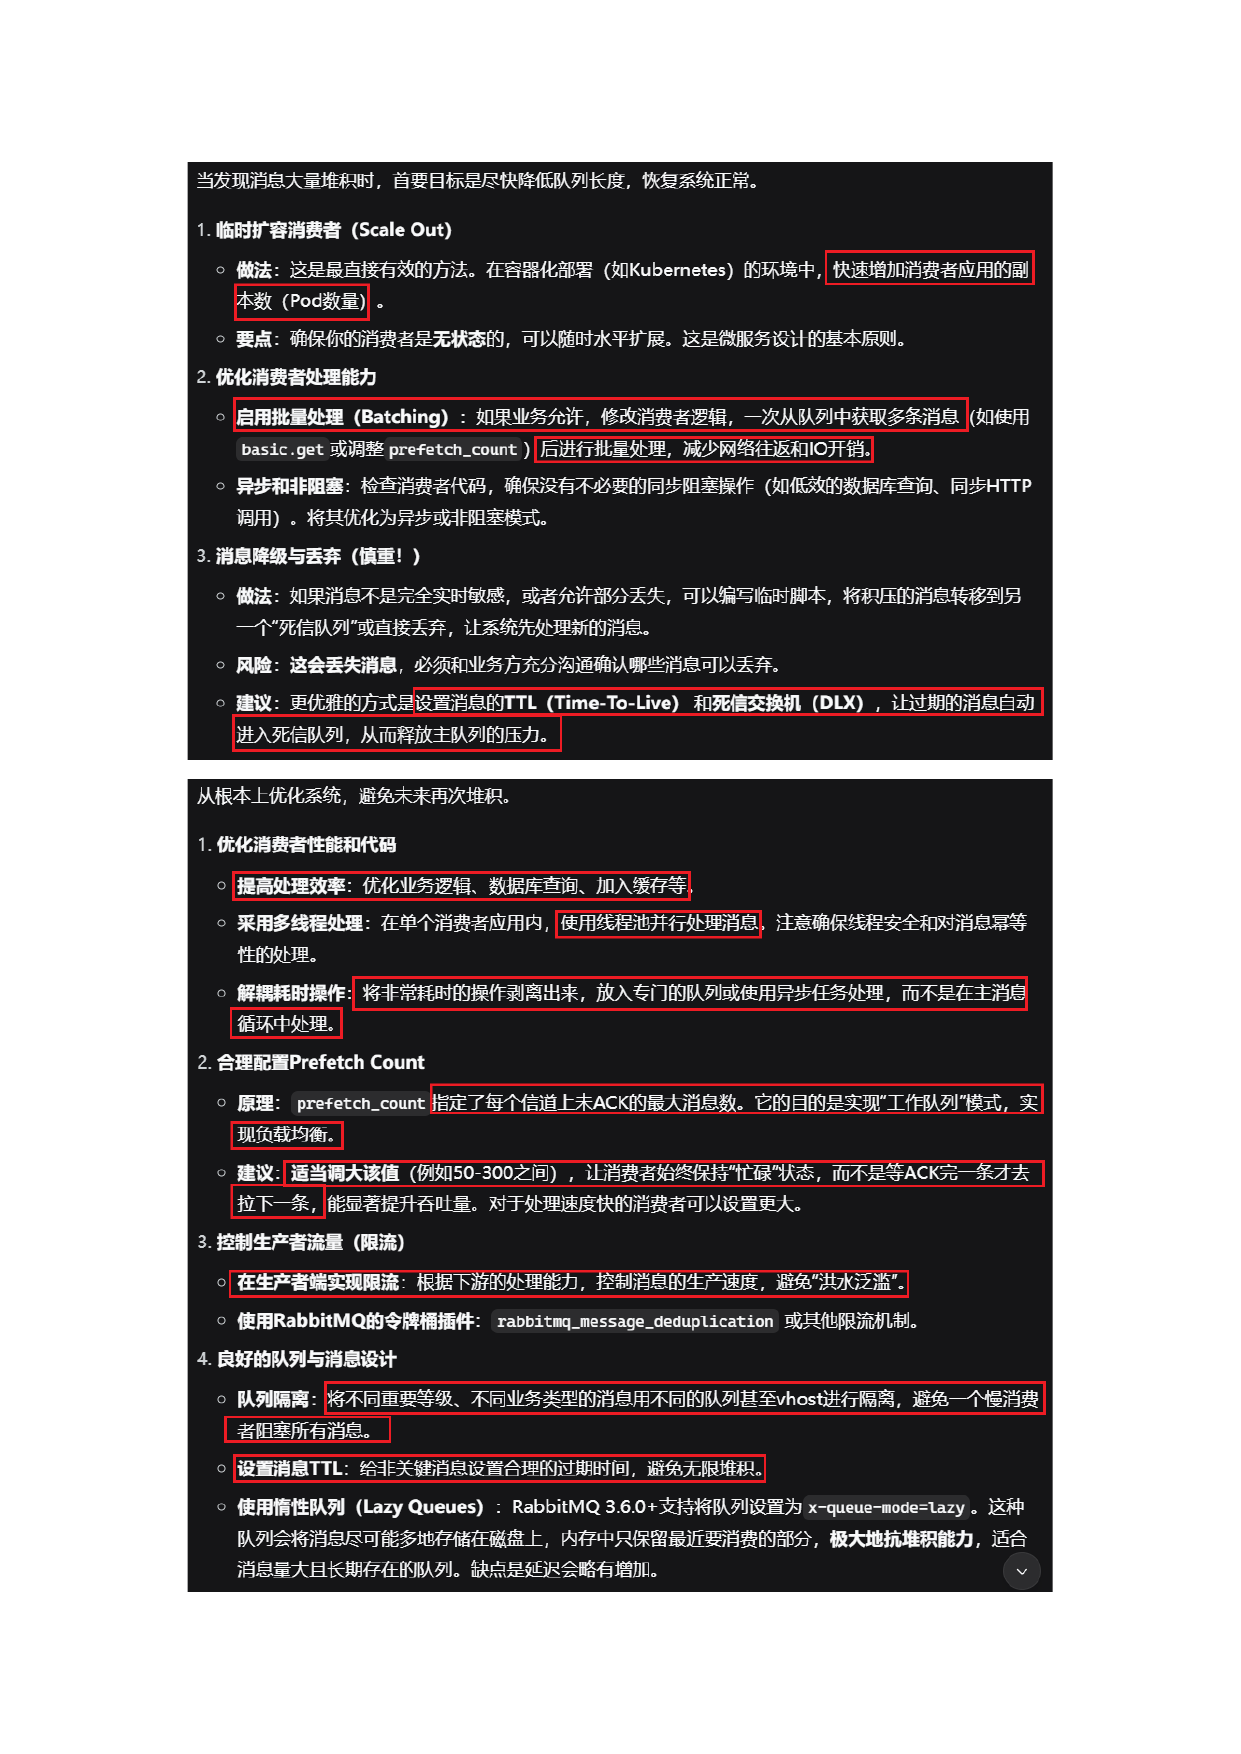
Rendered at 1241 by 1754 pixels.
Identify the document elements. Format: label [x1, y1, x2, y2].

picture [187, 162, 1053, 760]
picture [187, 779, 1053, 1592]
